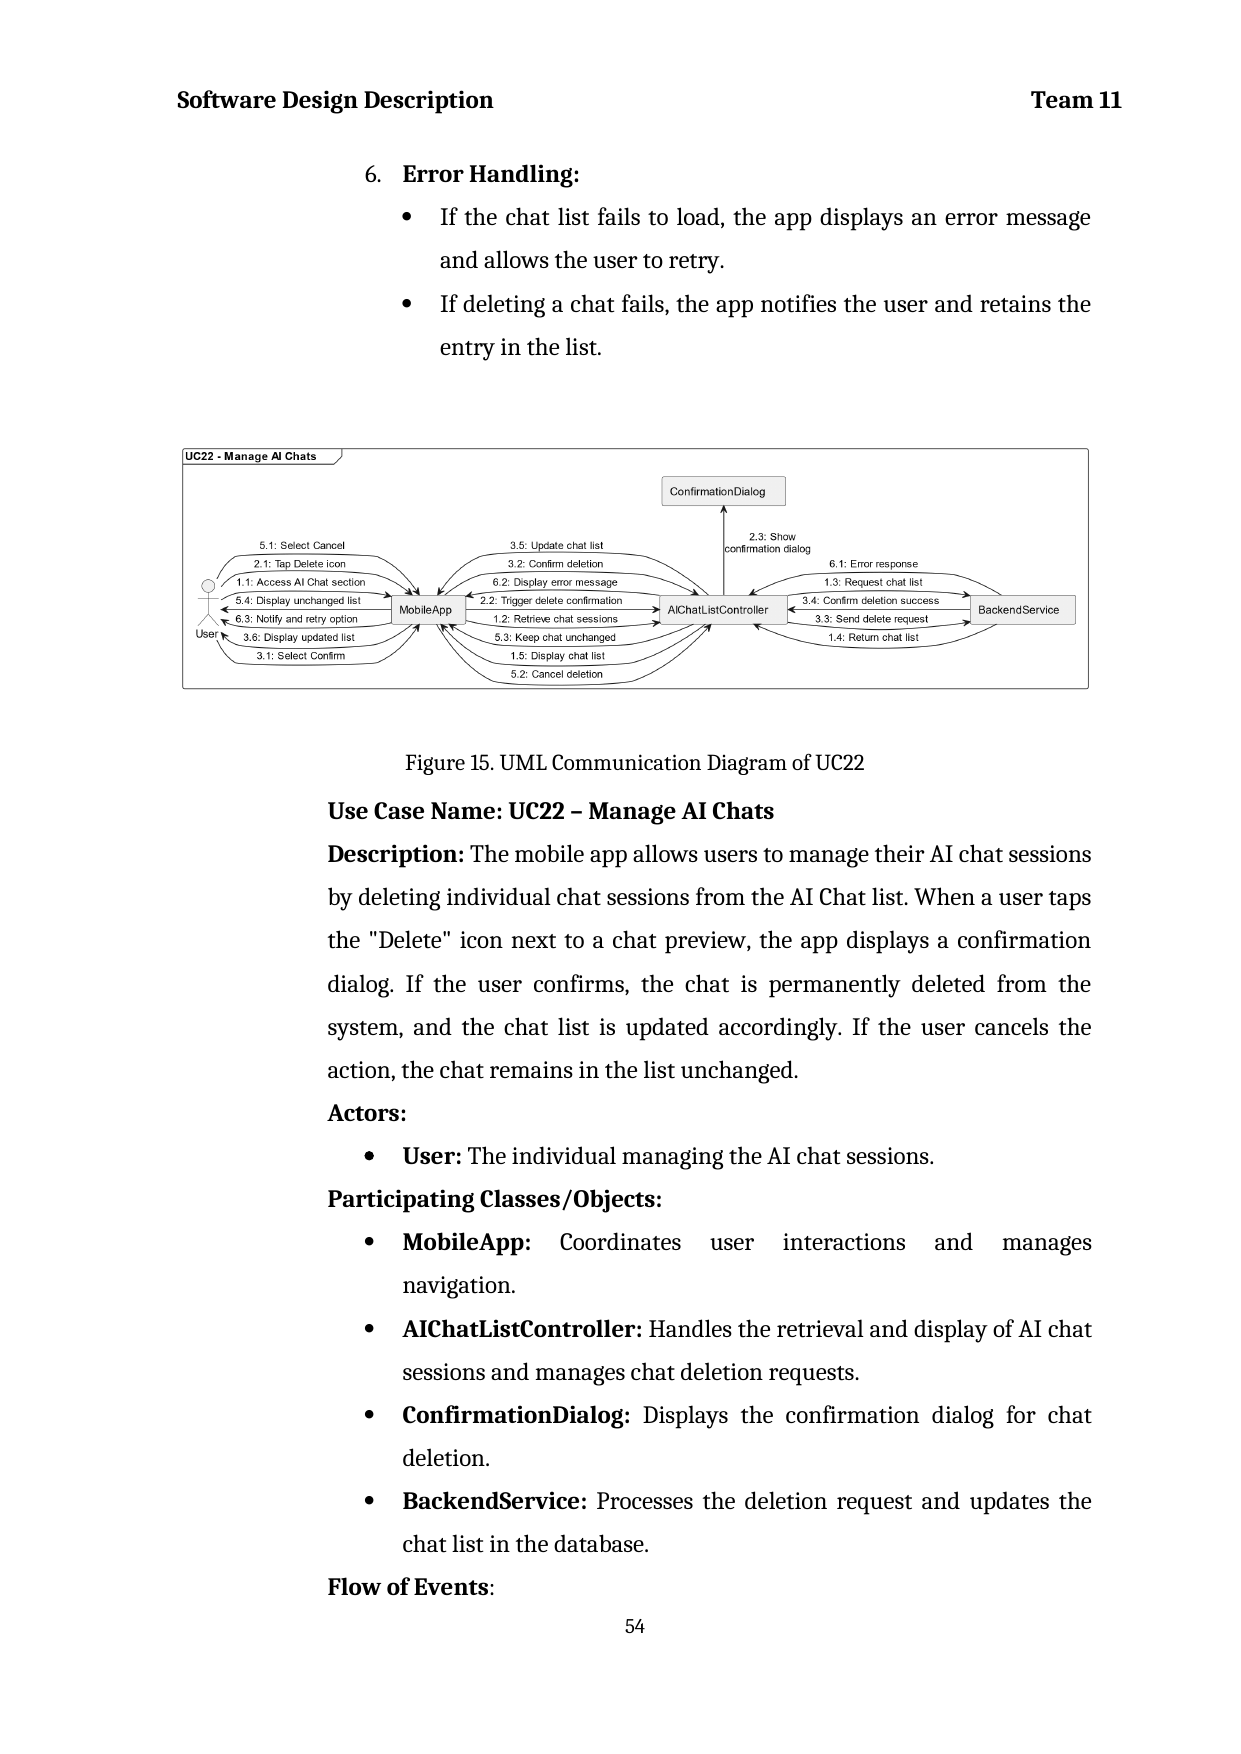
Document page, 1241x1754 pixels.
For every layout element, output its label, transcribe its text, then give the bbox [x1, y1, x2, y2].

list Description: The mobile app allows users to manage their AI chat sessions by deleting individual chat sessions from the AI Chat list. When a user taps the "Delete" icon next to a chat preview, the app displays a confirmation dialog. If the user confirms, the chat is permanently deleted from the system, and the chat list is updated accordingly. If the user cancels the action, the chat remains in the list unchanged. [327, 840, 1092, 1084]
list Use Case Name: UC22 – Manage AI Chats [327, 797, 1092, 826]
list If deleting a chat fails, the app notifies the user and retains the entry in the list. [402, 289, 1092, 361]
list AIChatListController: Handles the retrieval and display of AI chat sessions and manages chat deletion requests. [365, 1314, 1092, 1386]
text Figure 15. UML Communication Diagram of UC22 [177, 750, 1092, 776]
list User: The individual managing the AI chat sessions. [365, 1142, 1092, 1171]
list If the chat list fails to load, the app displays an error message and allows the user to retry. [402, 203, 1092, 275]
list Flow of Events: [327, 1573, 1092, 1602]
list MobileApp: Coordinates user interactions and manages navigation. [365, 1228, 1092, 1300]
list ConfirmationDialog: Displays the confirmation dialog for chat deletion. [365, 1401, 1092, 1473]
list Error Handling: [365, 160, 1092, 189]
picture [177, 443, 1093, 723]
list Participating Classes/Objects: [327, 1185, 1092, 1214]
list BackendService: Processes the deletion request and updates the chat list in the database. [365, 1487, 1092, 1559]
list Actors: [327, 1099, 1092, 1128]
